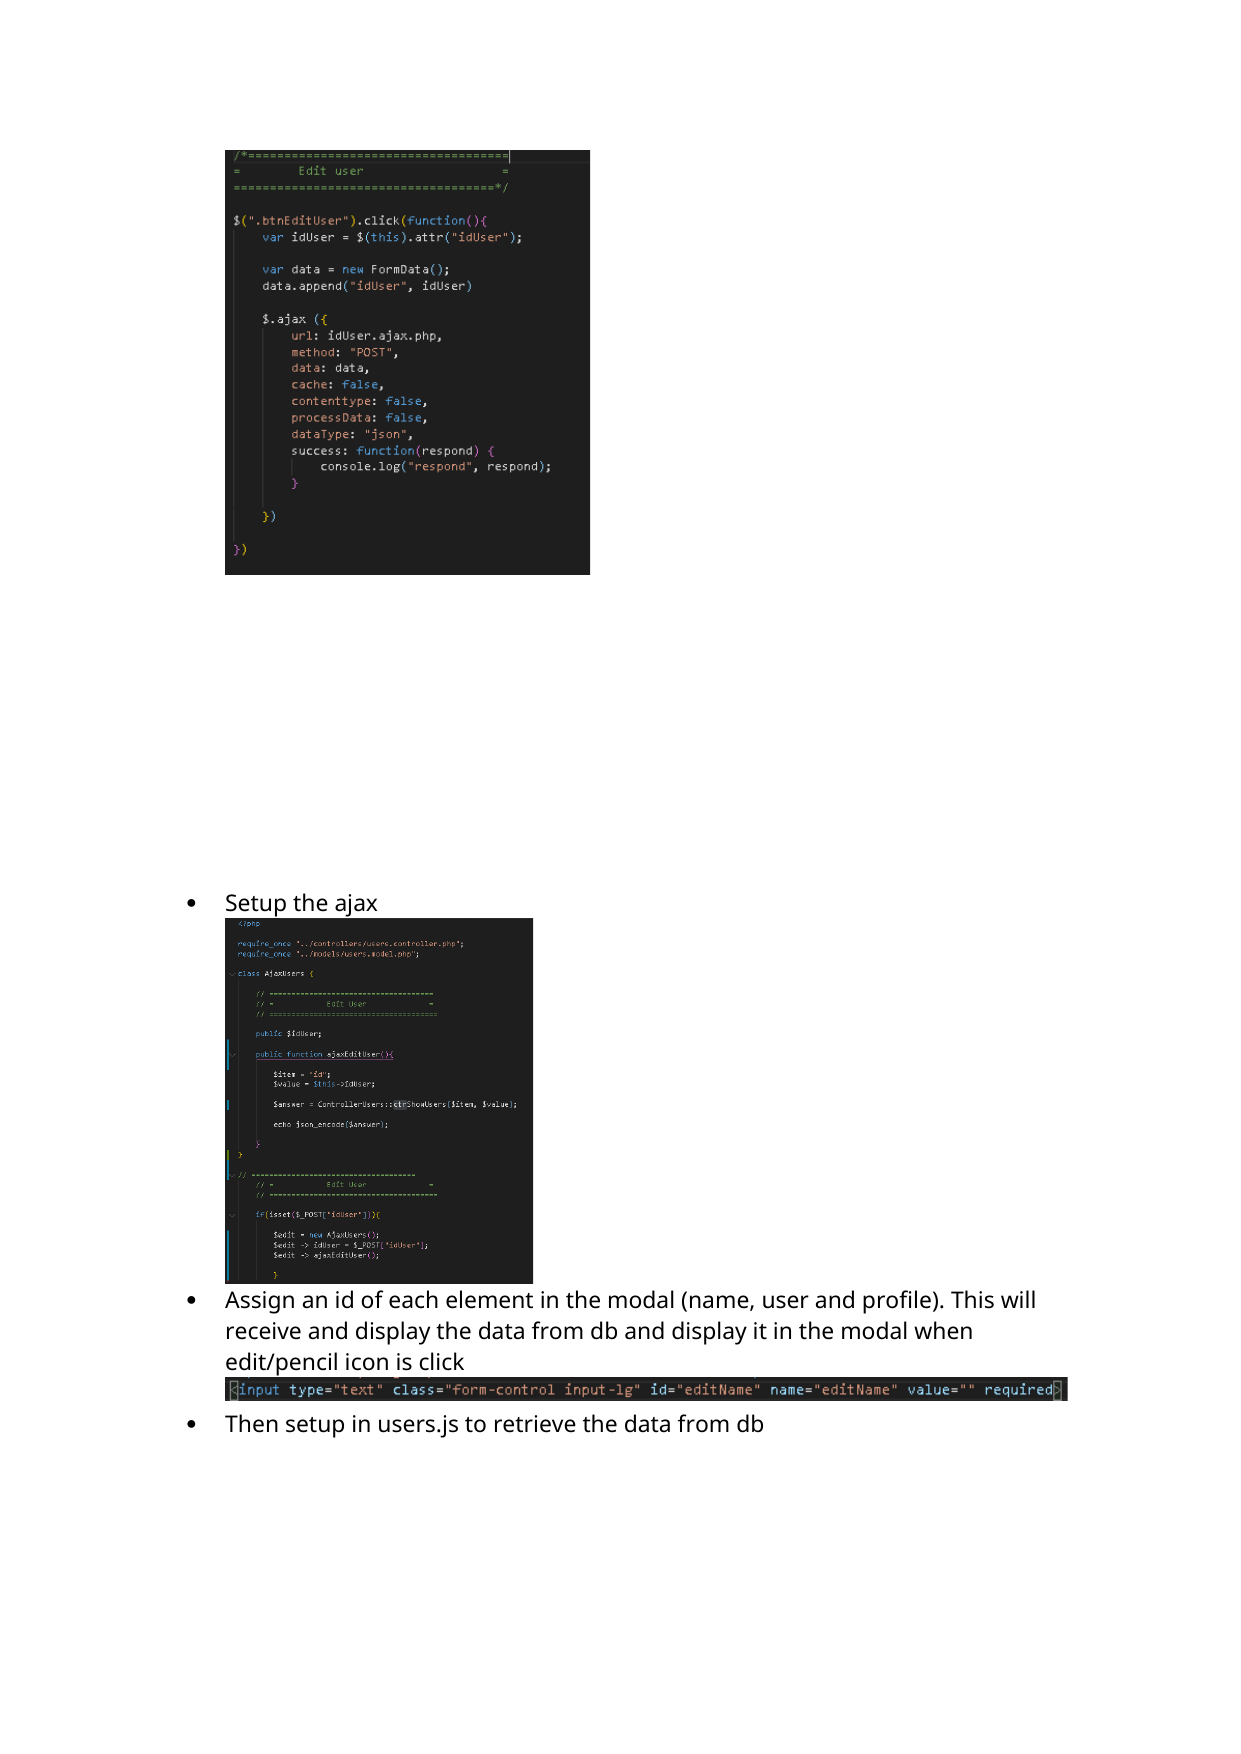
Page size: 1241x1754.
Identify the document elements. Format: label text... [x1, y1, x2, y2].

list Then setup in users.js to retrieve the data from db [187, 1408, 1090, 1439]
list Setup the ajax [187, 887, 1090, 918]
picture [225, 918, 534, 1284]
picture [225, 1377, 1068, 1401]
list Assign an id of each element in the modal (name, user and profile). This will receive and display the data from db and display it in the modal when edit/pencil icon is click [187, 1284, 1090, 1377]
picture [225, 150, 591, 575]
